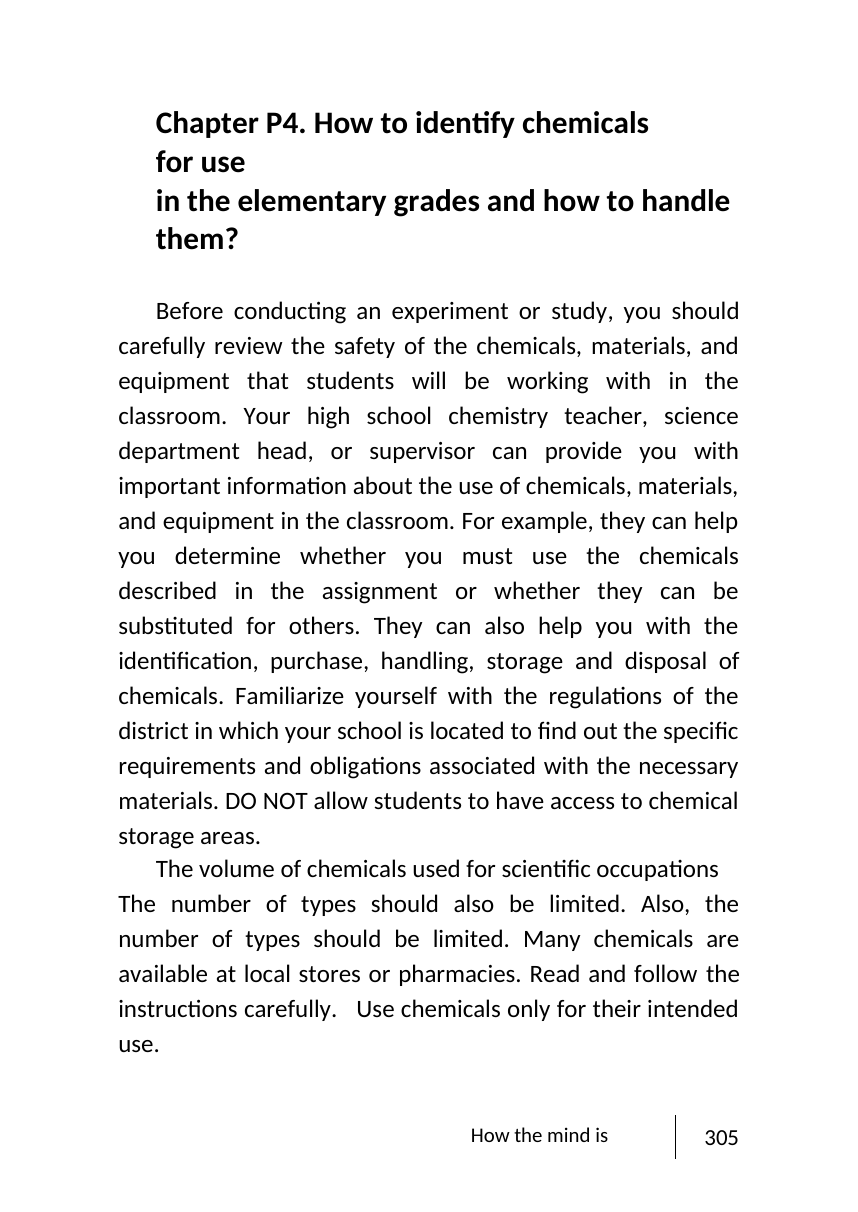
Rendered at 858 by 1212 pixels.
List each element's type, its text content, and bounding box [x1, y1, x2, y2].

text Before conducting an experiment or study, you should carefully review the safety of the chemicals, materials, and equipment that students will be working with in the classroom. Your high school chemistry teacher, science department head, or supervisor can provide you with important information about the use of chemicals, materials, and equipment in the classroom. For example, they can help you determine whether you must use the chemicals described in the assignment or whether they can be substituted for others. They can also help you with the identification, purchase, handling, storage and disposal of chemicals. Familiarize yourself with the regulations of the district in which your school is located to find out the specific requirements and obligations associated with the necessary materials. DO NOT allow students to have access to chemical storage areas. [118, 295, 739, 850]
text The volume of chemicals used for scientific occupations [156, 855, 751, 884]
text The number of types should also be limited. Also, the number of types should be limited. Many chemicals are available at local stores or pharmacies. Read and follow the instructions carefully. Use chemicals only for their intended use. [118, 888, 740, 1058]
text in the elementary grades and how to handle them? [156, 181, 751, 257]
subtitle Chapter P4. How to identify chemicals for use [156, 103, 670, 180]
